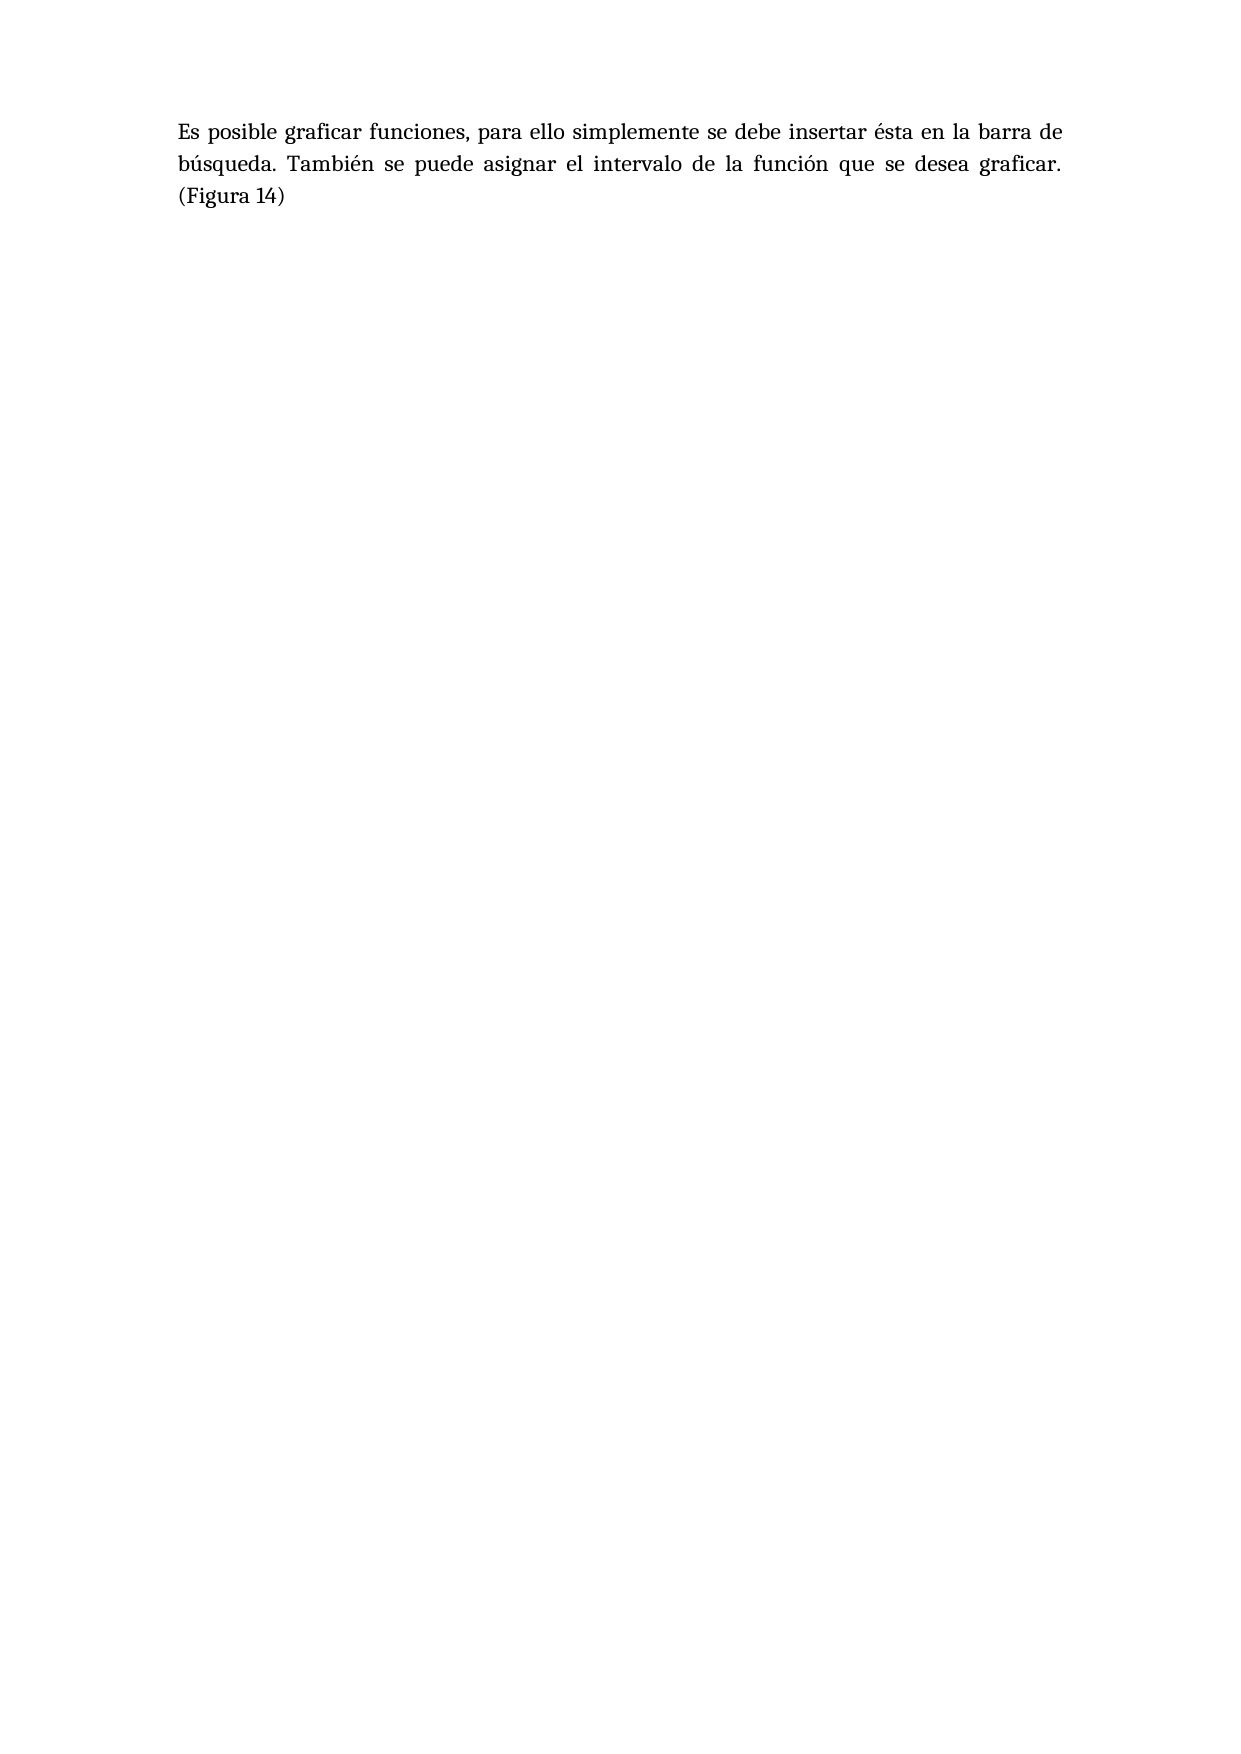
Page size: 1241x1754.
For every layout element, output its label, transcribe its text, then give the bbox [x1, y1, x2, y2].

text Es posible graficar funciones, para ello simplemente se debe insertar ésta en la barra de búsqueda. También se puede asignar el intervalo de la función que se desea graficar. (Figura 14) [177, 119, 1063, 209]
